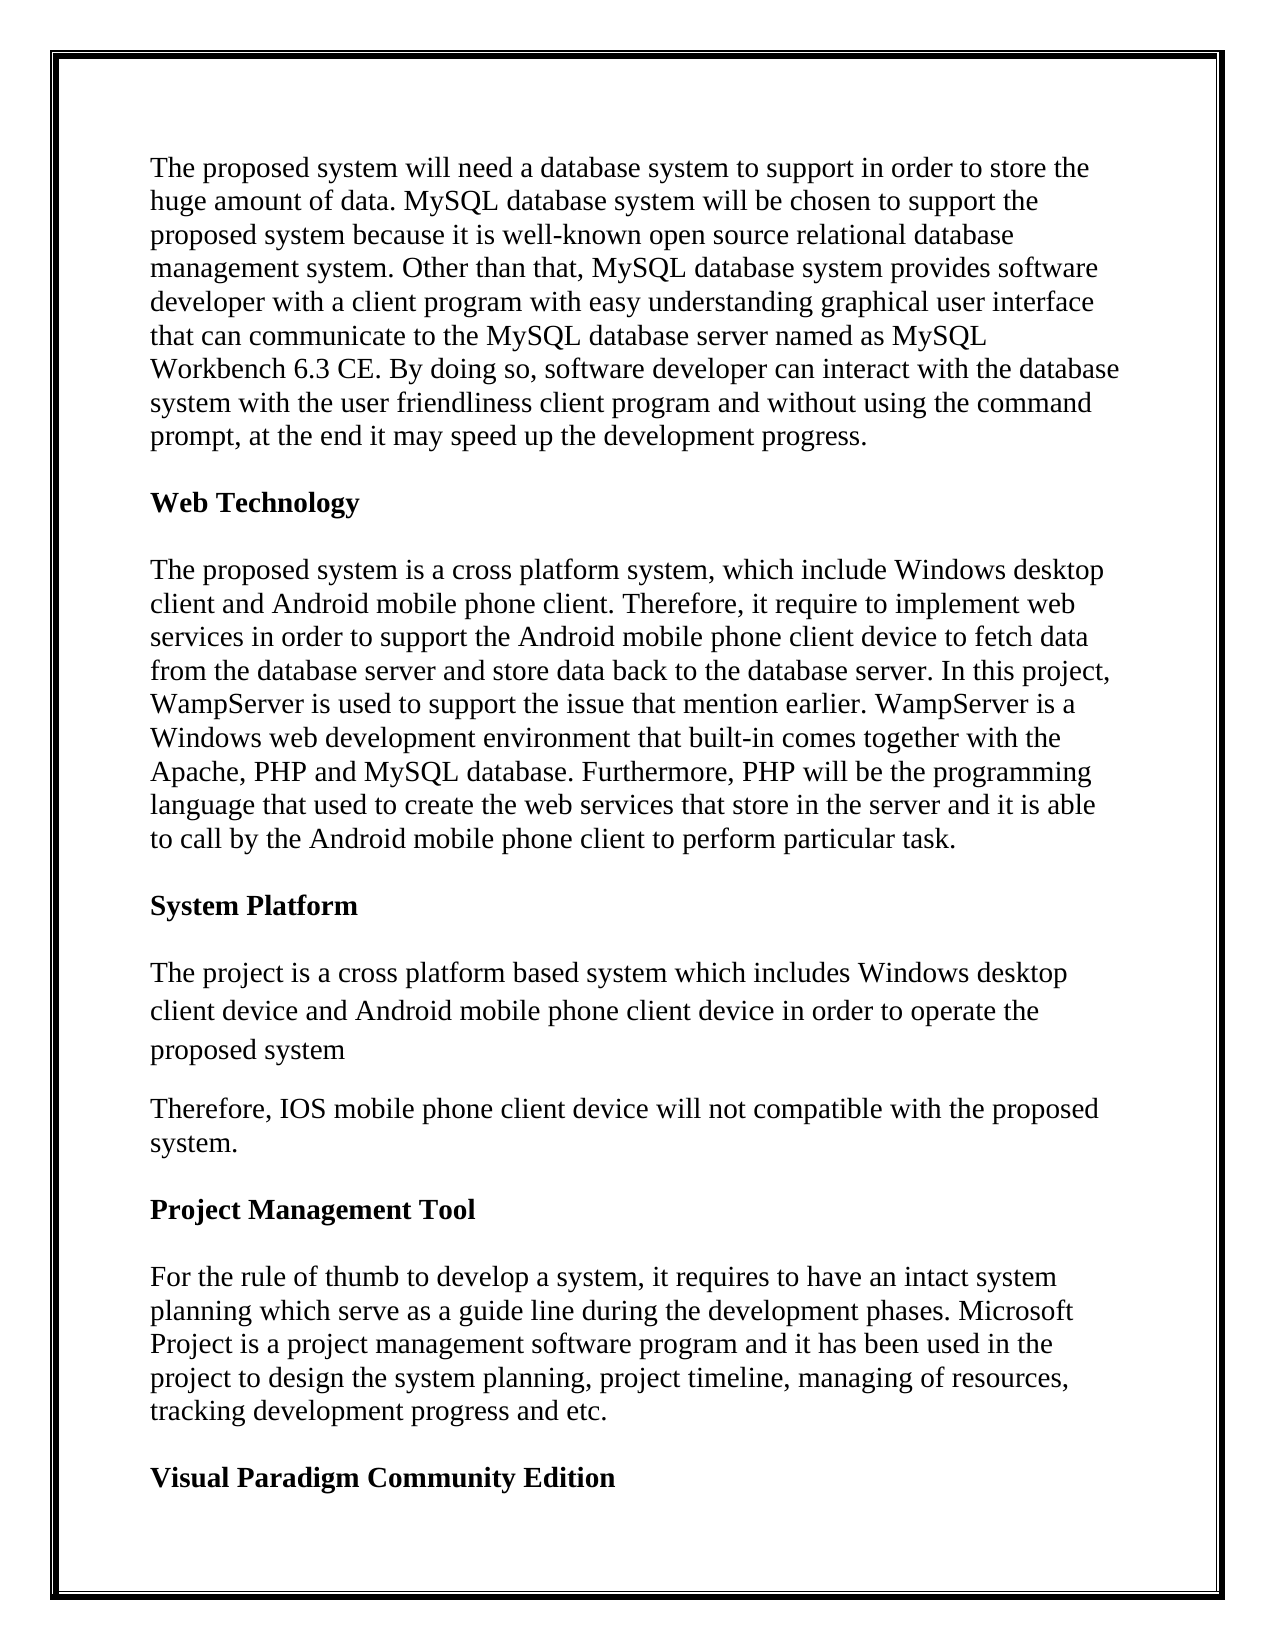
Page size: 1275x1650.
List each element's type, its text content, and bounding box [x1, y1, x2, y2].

text The proposed system is a cross platform system, which include Windows desktop client and Android mobile phone client. Therefore, it require to implement web services in order to support the Android mobile phone client device to fetch data from the database server and store data back to the database server. In this project, WampServer is used to support the issue that mention earlier. WampServer is a Windows web development environment that built-in comes together with the Apache, PHP and MySQL database. Furthermore, PHP will be the programming language that used to create the web services that store in the server and it is able to call by the Android mobile phone client to perform particular task. [150, 552, 1125, 854]
text The proposed system will need a database system to support in order to store the huge amount of data. MySQL database system will be chosen to support the proposed system because it is well-known open source relational database management system. Other than that, MySQL database system provides software developer with a client program with easy understanding graphical user interface that can communicate to the MySQL database server named as MySQL Workbench 6.3 CE. By doing so, software developer can interact with the database system with the user friendliness client program and without using the command prompt, at the end it may speed up the development progress. [150, 150, 1125, 452]
text The project is a cross platform based system which includes Windows desktop client device and Android mobile phone client device in order to operate the proposed system [150, 955, 1125, 1066]
text Project Management Tool [150, 1192, 1125, 1226]
text Therefore, IOS mobile phone client device will not compatible with the proposed system. [150, 1091, 1125, 1158]
text For the rule of thumb to develop a system, it requires to have an intact system planning which serve as a guide line during the development phases. Microsoft Project is a project management software program and it has been used in the project to design the system planning, project timeline, managing of resources, tracking development progress and etc. [150, 1259, 1125, 1427]
text Web Technology [150, 485, 1125, 519]
text Visual Paradigm Community Edition [150, 1460, 1125, 1494]
text System Platform [150, 888, 1125, 921]
